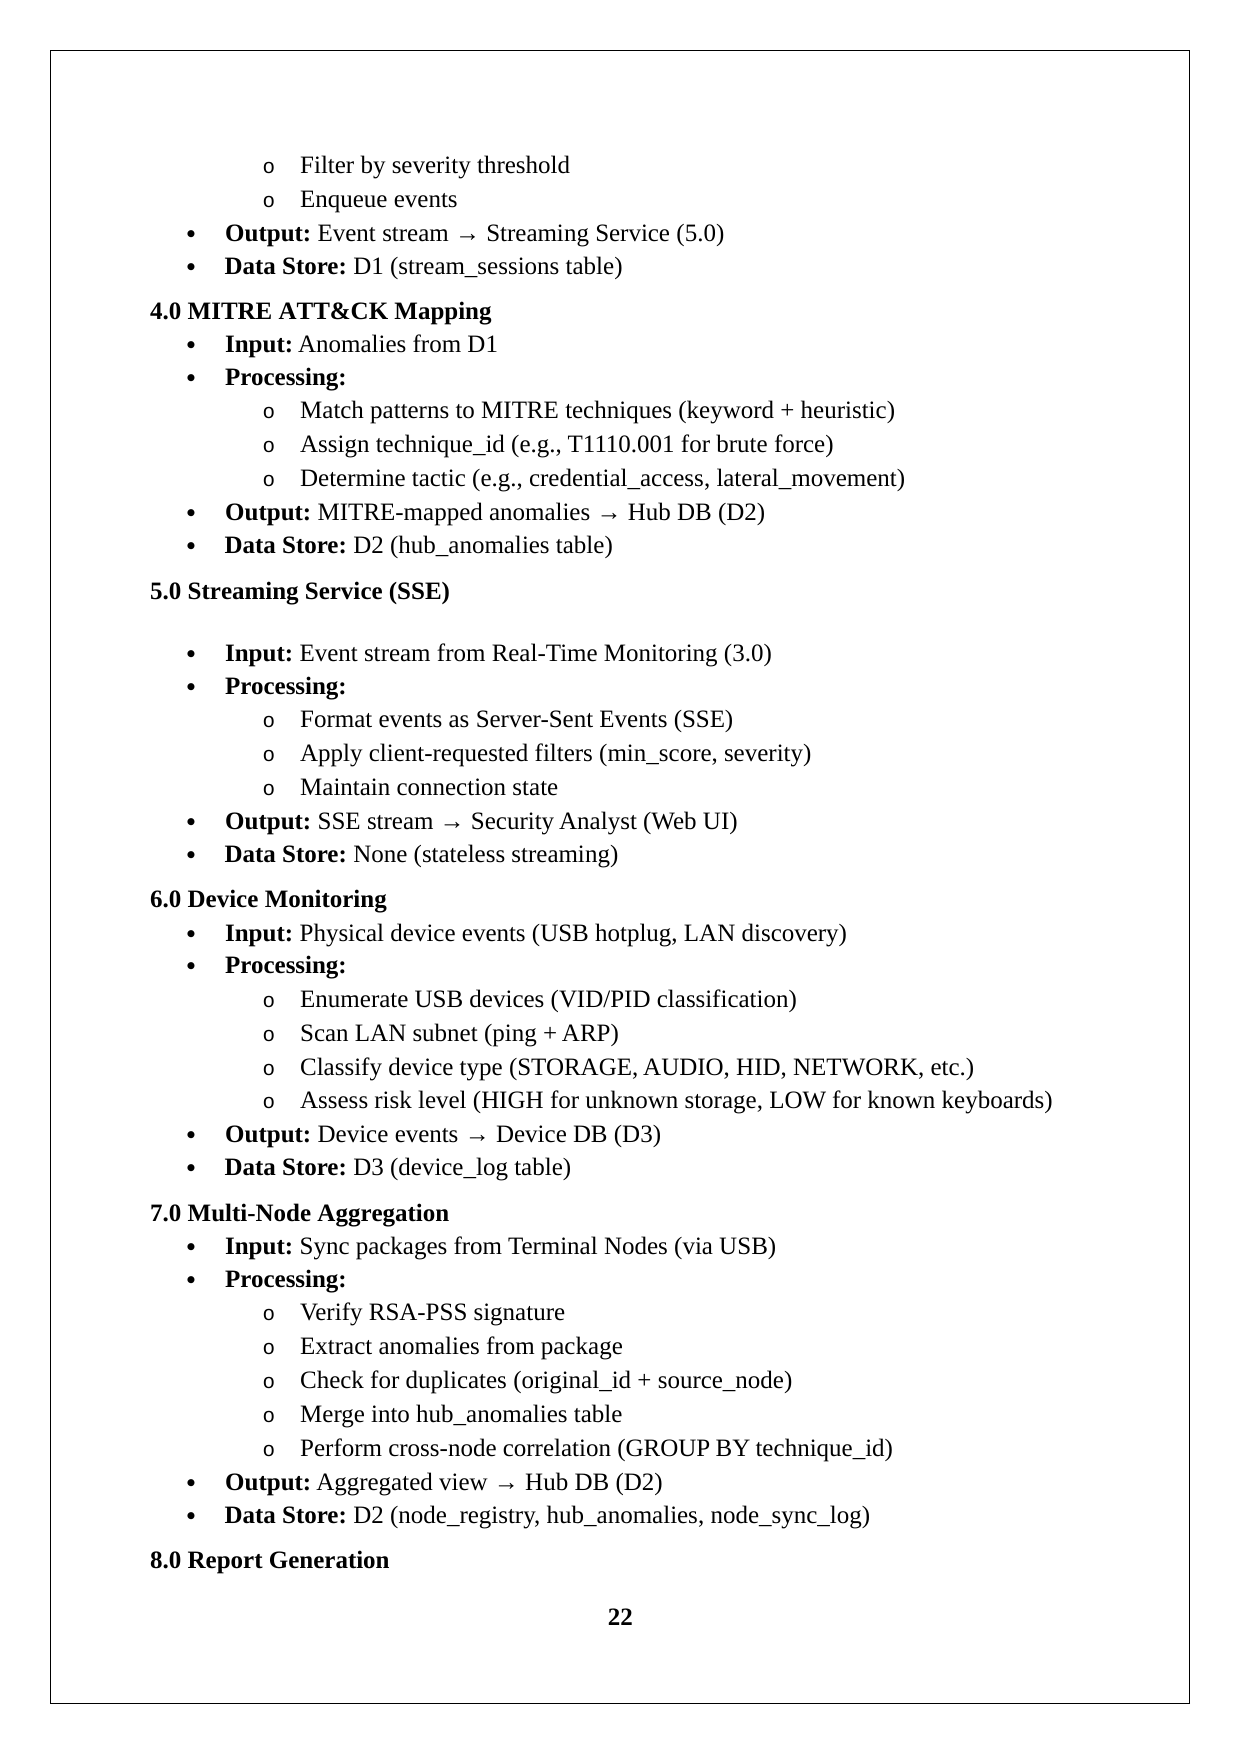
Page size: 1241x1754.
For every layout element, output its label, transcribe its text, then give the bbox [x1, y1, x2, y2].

text 4.0 MITRE ATT&CK Mapping [150, 296, 1090, 325]
list Scan LAN subnet (ping + ARP) [262, 1018, 1090, 1047]
list Data Store: D3 (device_log table) [187, 1152, 1090, 1181]
list Processing: [187, 1264, 1090, 1293]
text 7.0 Multi-Node Aggregation [150, 1198, 1090, 1227]
list Perform cross-node correlation (GROUP BY technique_id) [262, 1433, 1090, 1462]
list Enqueue events [262, 184, 1090, 213]
list Data Store: D1 (stream_sessions table) [187, 251, 1090, 280]
list Maintain connection state [262, 772, 1090, 802]
list Filter by severity threshold [262, 150, 1090, 179]
list Input: Anomalies from D1 [187, 329, 1090, 358]
list Data Store: D2 (hub_anomalies table) [187, 530, 1090, 559]
list Determine tactic (e.g., credential_access, lateral_movement) [262, 463, 1090, 493]
list Assess risk level (HIGH for unknown storage, LOW for known keyboards) [262, 1086, 1090, 1115]
list Data Store: None (stateless streaming) [187, 839, 1090, 868]
list Output: Event stream → Streaming Service (5.0) [187, 218, 1090, 247]
list Format events as Server-Sent Events (SSE) [262, 704, 1090, 734]
list Output: SSE stream → Security Analyst (Web UI) [187, 806, 1090, 835]
text 5.0 Streaming Service (SSE) [150, 576, 1090, 605]
list Output: Aggregated view → Hub DB (D2) [187, 1467, 1090, 1496]
list Processing: [187, 362, 1090, 391]
list Extract anomalies from package [262, 1331, 1090, 1361]
list Check for duplicates (original_id + source_node) [262, 1365, 1090, 1394]
list Input: Sync packages from Terminal Nodes (via USB) [187, 1231, 1090, 1260]
list Input: Event stream from Real-Time Monitoring (3.0) [187, 638, 1090, 667]
list Match patterns to MITRE techniques (keyword + heuristic) [262, 396, 1090, 425]
list Assign technique_id (e.g., T1110.001 for brute force) [262, 429, 1090, 459]
list Apply client-requested filters (min_score, severity) [262, 738, 1090, 768]
list Merge into hub_anomalies table [262, 1399, 1090, 1428]
list Input: Physical device events (USB hotplug, LAN discovery) [187, 918, 1090, 946]
list Enumerate USB devices (VID/PID classification) [262, 984, 1090, 1013]
text 8.0 Report Generation [150, 1545, 1090, 1574]
list Classify device type (STORAGE, AUDIO, HID, NETWORK, etc.) [262, 1052, 1090, 1081]
list Processing: [187, 951, 1090, 979]
list Data Store: D2 (node_registry, hub_anomalies, node_sync_log) [187, 1500, 1090, 1529]
list Output: MITRE-mapped anomalies → Hub DB (D2) [187, 497, 1090, 526]
list Verify RSA-PSS signature [262, 1297, 1090, 1327]
text 6.0 Device Monitoring [150, 884, 1090, 913]
list Processing: [187, 671, 1090, 700]
list Output: Device events → Device DB (D3) [187, 1119, 1090, 1148]
